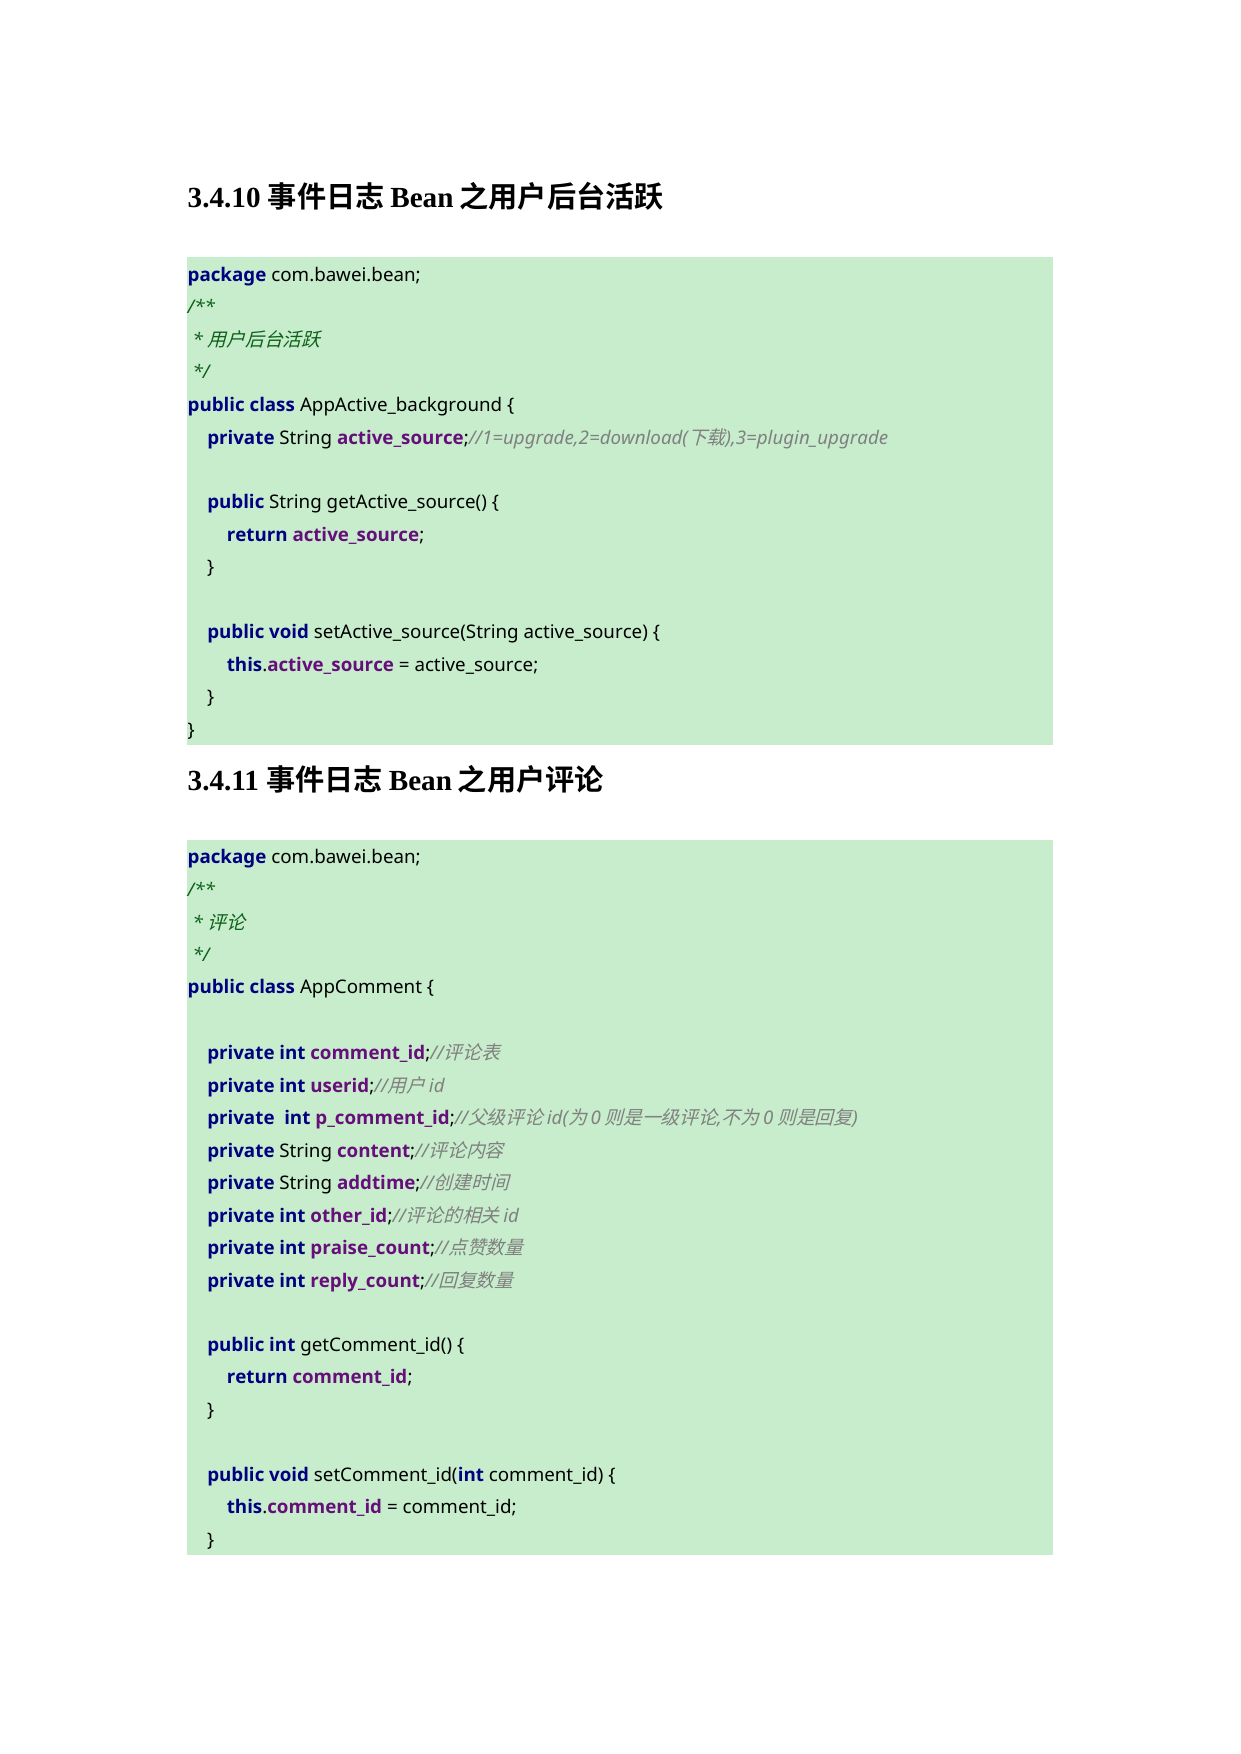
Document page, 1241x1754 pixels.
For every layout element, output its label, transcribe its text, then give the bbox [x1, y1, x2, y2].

subtitle 3.4.10 事件日志Bean之用户后台活跃 [187, 162, 1053, 227]
text package com.bawei.bean; /** * 用户后台活跃 */ public class AppActive_background { private String active_source;//1=upgrade,2=download(下载),3=plugin_upgrade public String getActive_source() { return active_source; } public void setActive_source(String active_source) { this.active_source = active_source; } } [187, 257, 1053, 745]
subtitle 3.4.11 事件日志Bean之用户评论 [187, 745, 1053, 810]
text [187, 840, 1053, 1555]
